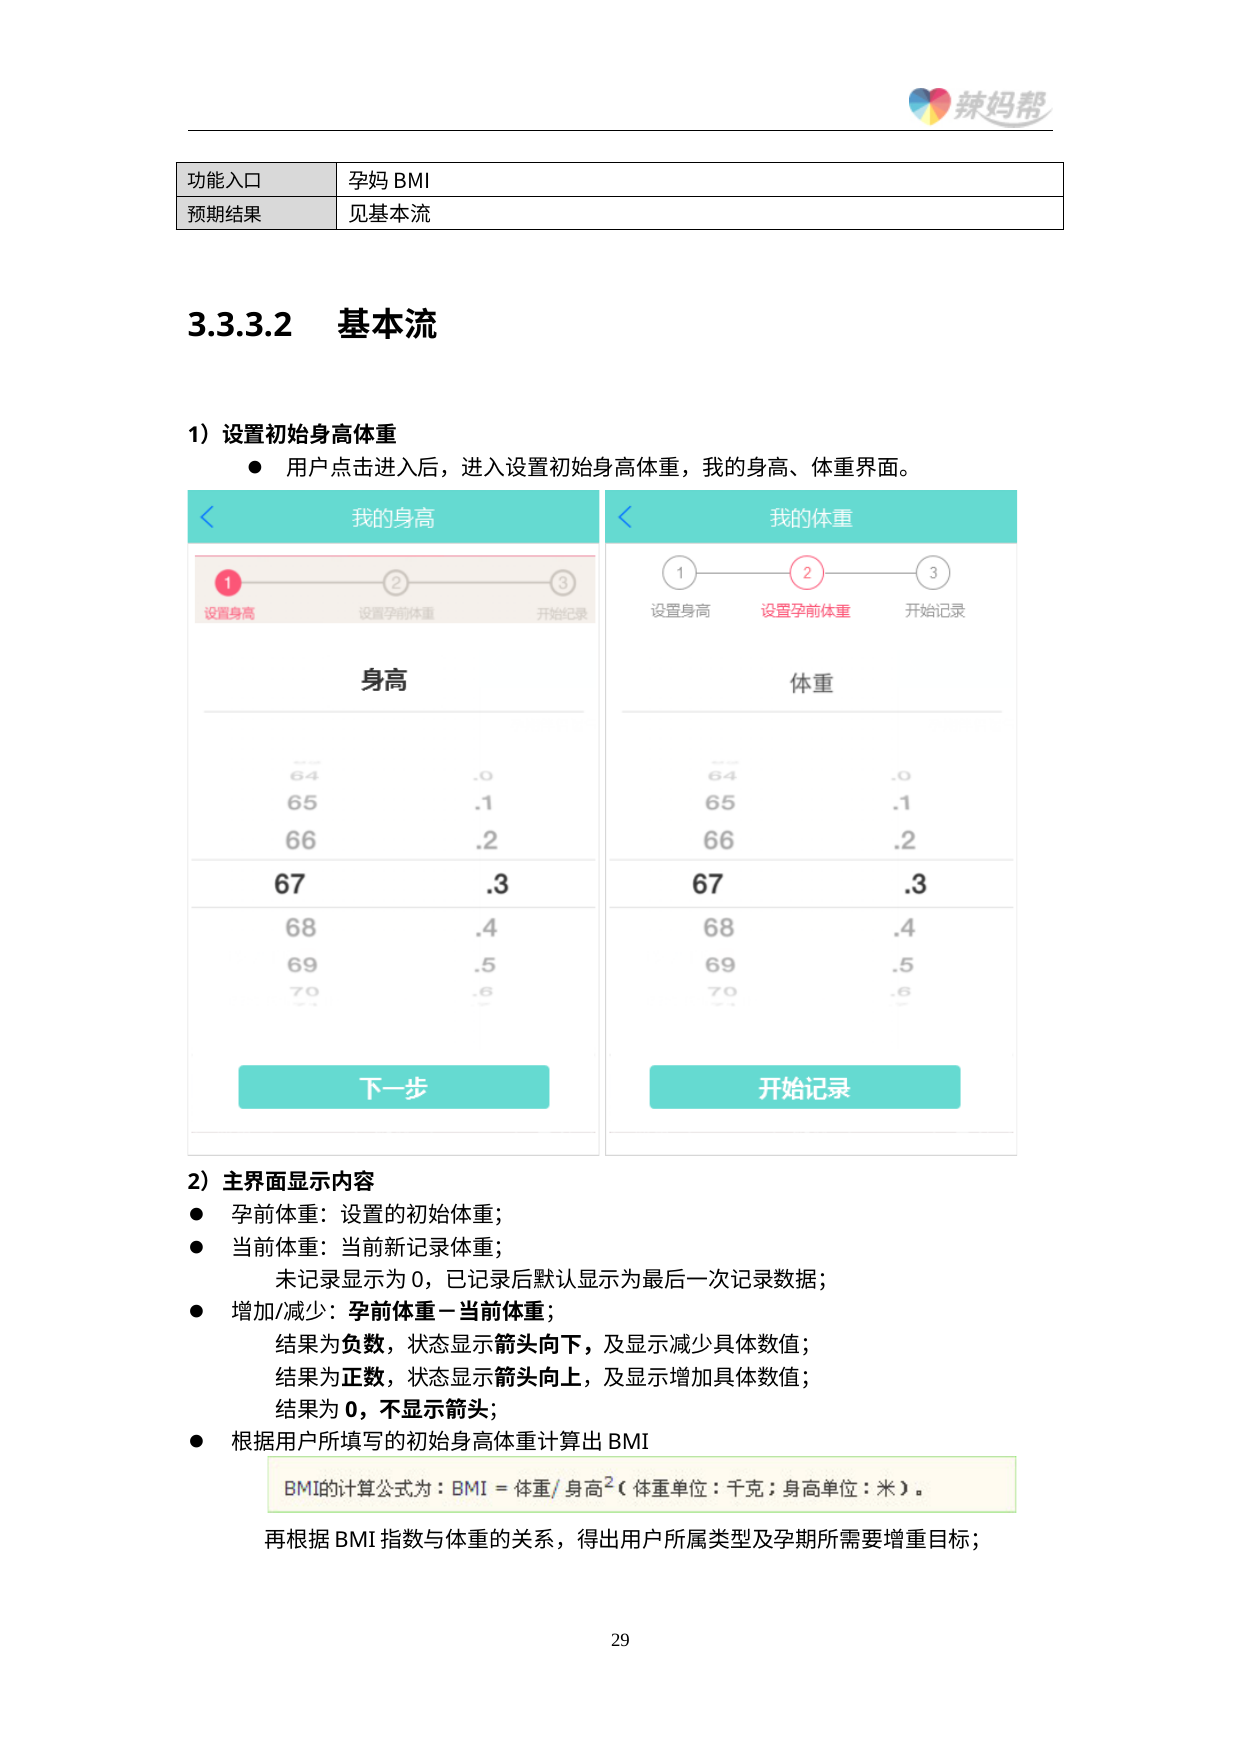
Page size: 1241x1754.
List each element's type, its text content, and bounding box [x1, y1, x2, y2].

picture [909, 88, 1053, 128]
text 2）主界面显示内容 [187, 1164, 1053, 1197]
text 结果为负数，状态显示箭头向下，及显示减少具体数值； [232, 1327, 1053, 1359]
table_cell 见基本流 [337, 197, 1063, 229]
list 增加/减少：孕前体重－当前体重； [187, 1294, 1053, 1327]
picture [267, 1456, 1017, 1513]
table_cell 预期结果 [177, 197, 336, 229]
text 未记录显示为0，已记录后默认显示为最后一次记录数据； [232, 1262, 1053, 1294]
list 孕前体重：设置的初始体重； [187, 1197, 1053, 1229]
text 结果为0，不显示箭头； [275, 1392, 1053, 1424]
picture [187, 490, 600, 1156]
text 再根据BMI指数与体重的关系，得出用户所属类型及孕期所需要增重目标； [231, 1522, 1053, 1554]
list 用户点击进入后，进入设置初始身高体重，我的身高、体重界面。 [247, 449, 1053, 482]
list 根据用户所填写的初始身高体重计算出BMI [187, 1424, 1053, 1457]
text 1）设置初始身高体重 [187, 417, 1053, 449]
list 当前体重：当前新记录体重； [187, 1229, 1053, 1262]
text 结果为正数，状态显示箭头向上，及显示增加具体数值； [232, 1359, 1053, 1392]
table_cell 功能入口 [177, 163, 336, 196]
picture [605, 490, 1018, 1156]
table_cell 孕妈BMI [337, 163, 1063, 196]
subtitle 基本流 [187, 290, 1053, 355]
